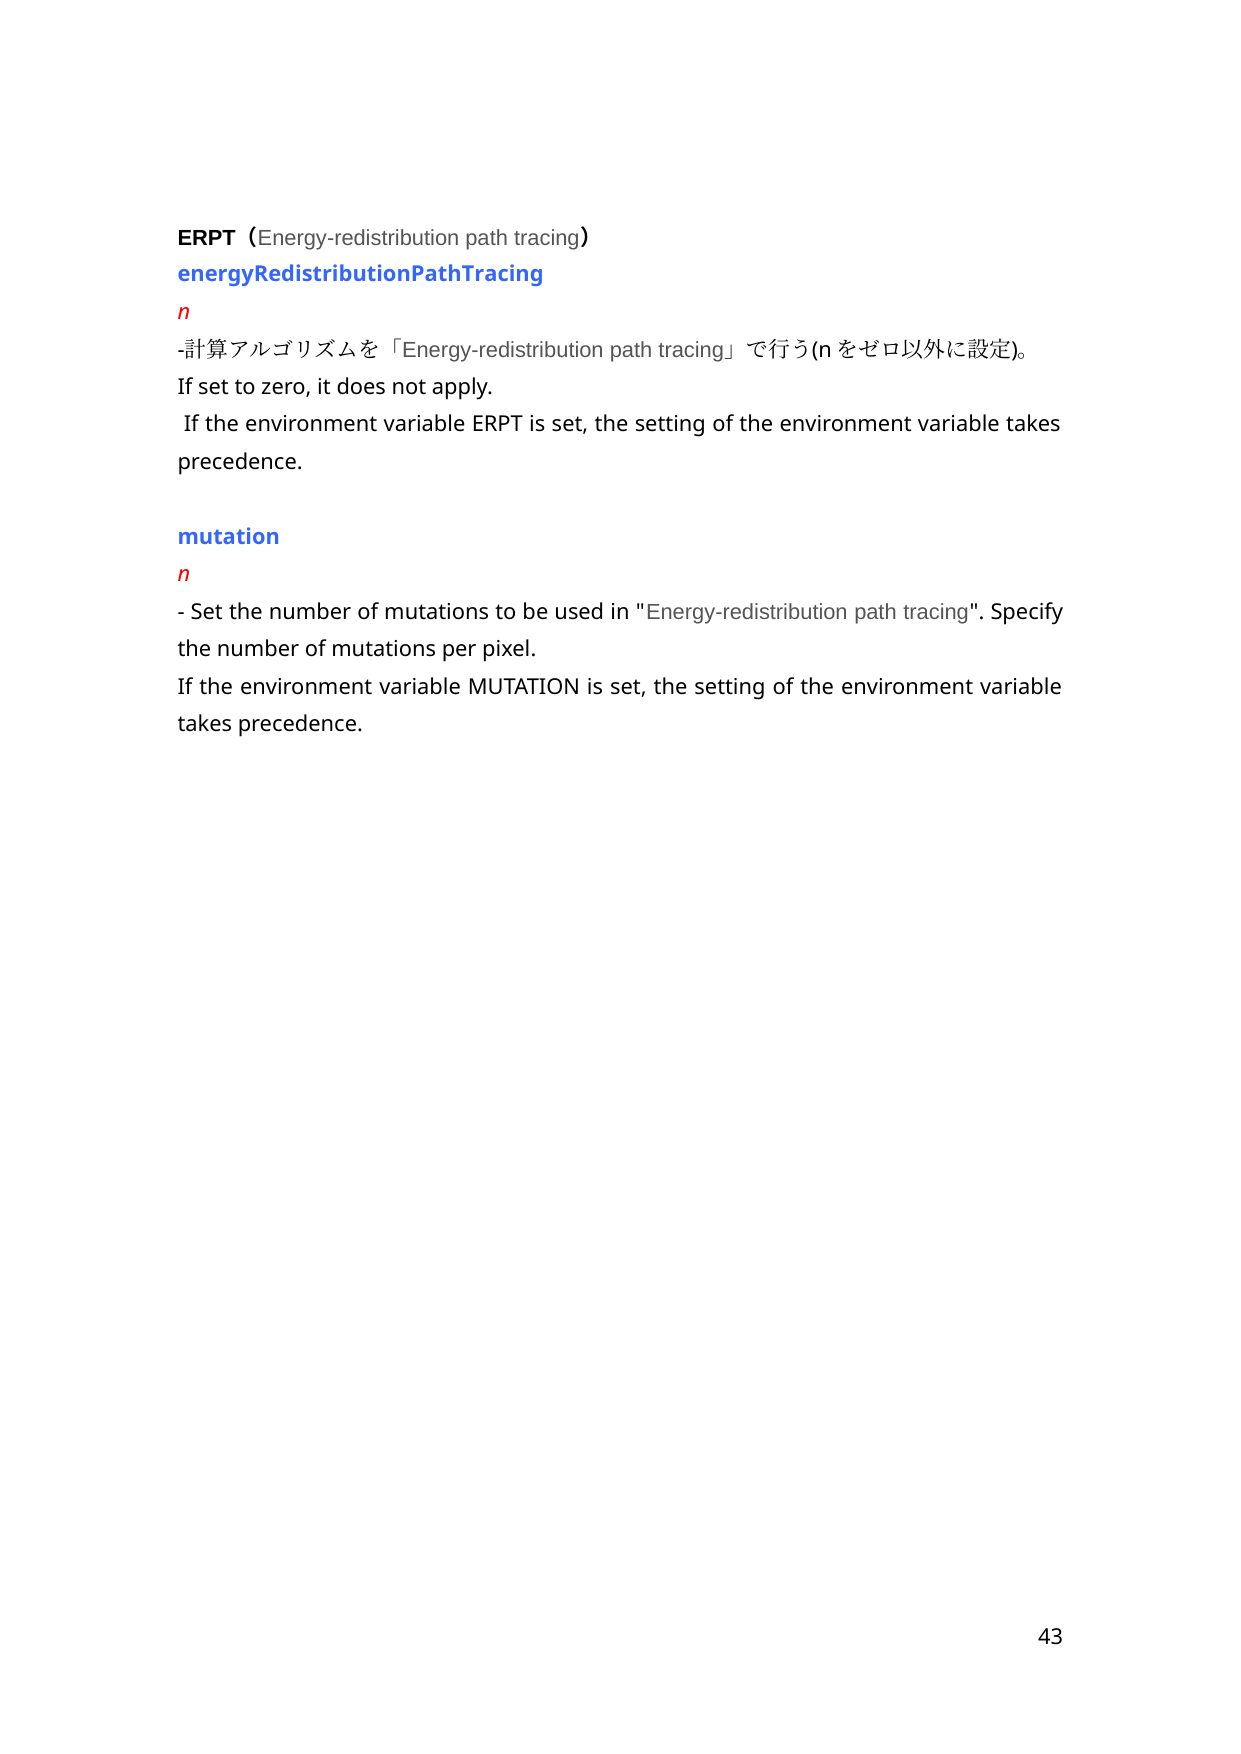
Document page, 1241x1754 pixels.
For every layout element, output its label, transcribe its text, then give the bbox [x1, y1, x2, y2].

text If the environment variable MUTATION is set, the setting of the environment variable takes precedence. [177, 667, 1063, 742]
text If the environment variable ERPT is set, the setting of the environment variable takes precedence. [177, 404, 1063, 479]
text If set to zero, it does not apply. [177, 367, 1063, 404]
subtitle ERPT（Energy-redistribution path tracing） [177, 217, 1063, 254]
text -計算アルゴリズムを「Energy-redistribution path tracing」で行う(nをゼロ以外に設定)。 [177, 329, 1063, 367]
text n [177, 292, 1063, 329]
text n [177, 554, 1063, 592]
text - Set the number of mutations to be used in "Energy-redistribution path tracing". Specify the number of mutations per pixel. [177, 592, 1063, 667]
text mutation [177, 517, 1063, 554]
text energyRedistributionPathTracing [177, 254, 1063, 292]
